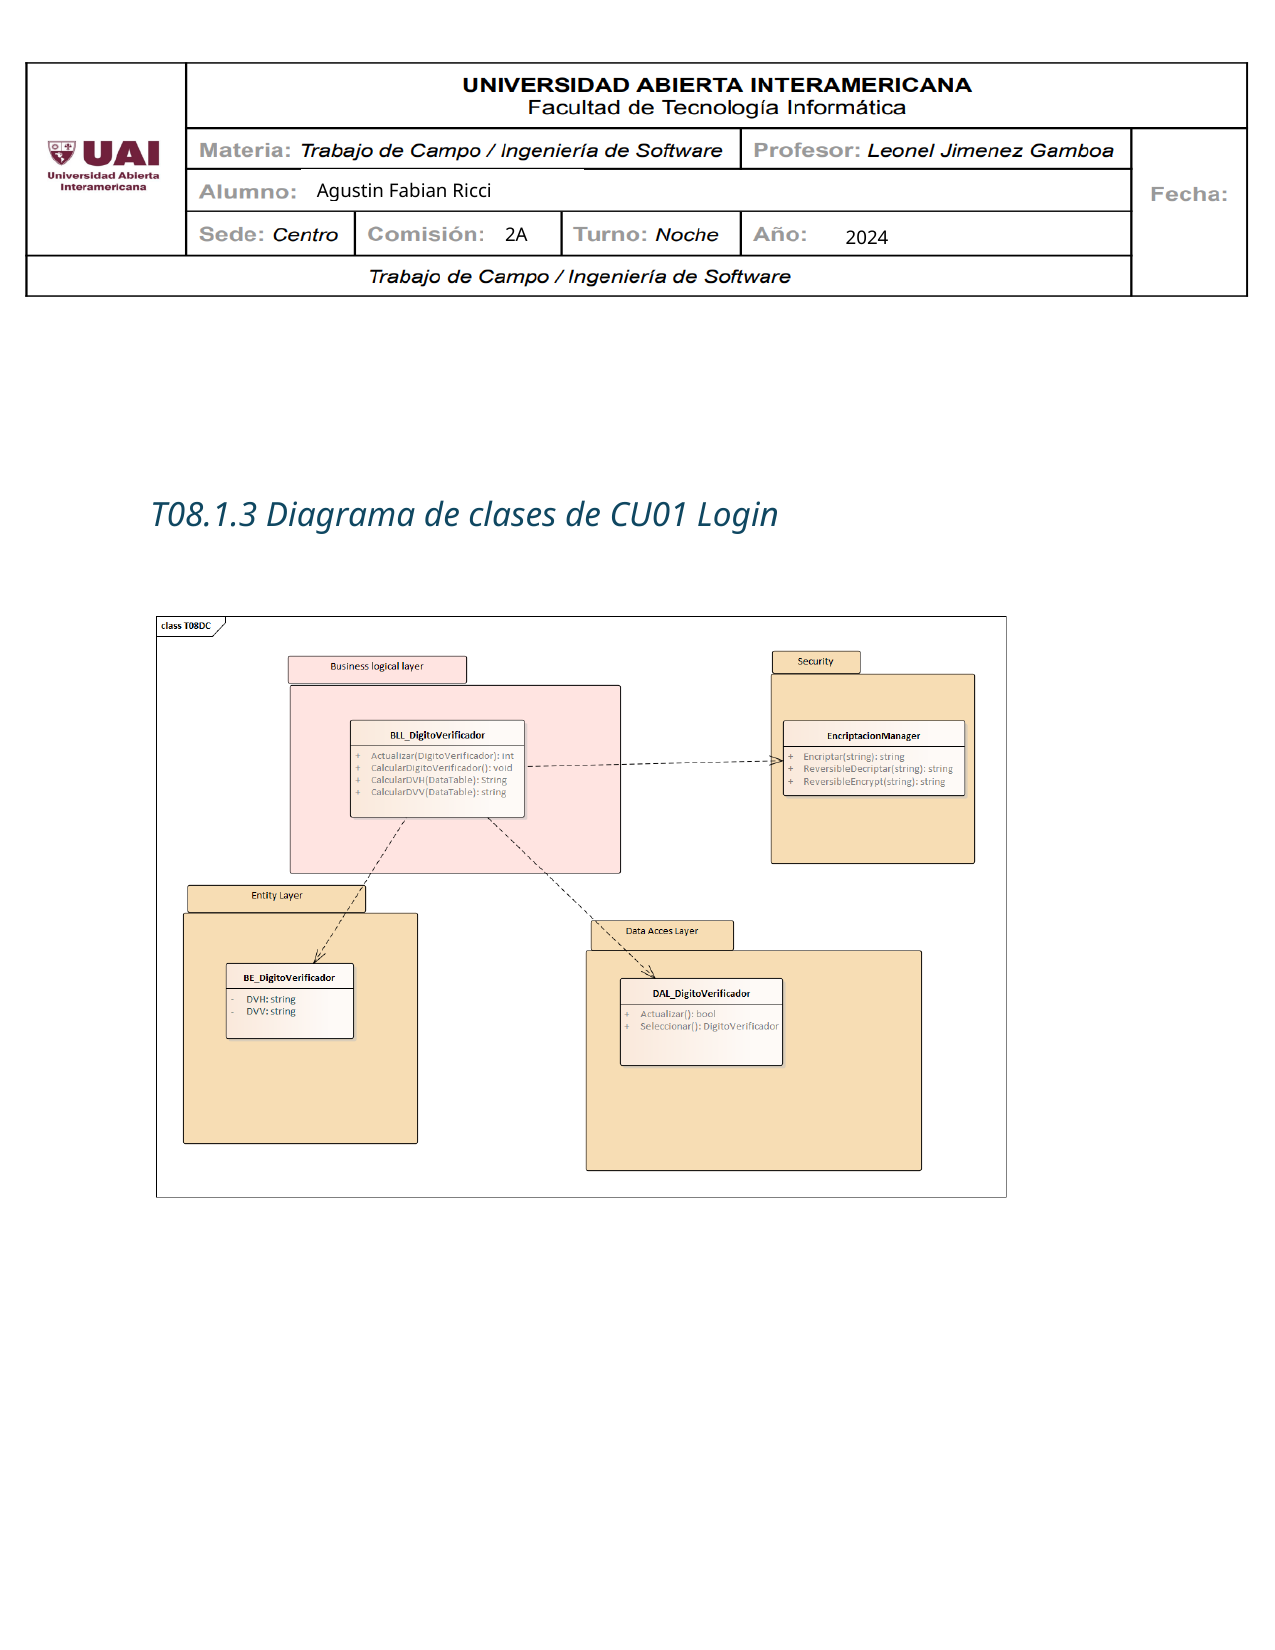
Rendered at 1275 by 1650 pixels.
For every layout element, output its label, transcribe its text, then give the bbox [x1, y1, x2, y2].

picture [150, 610, 1011, 1202]
picture [19, 60, 1249, 297]
subtitle T08.1.3 Diagrama de clases de CU01 Login [150, 491, 1125, 536]
